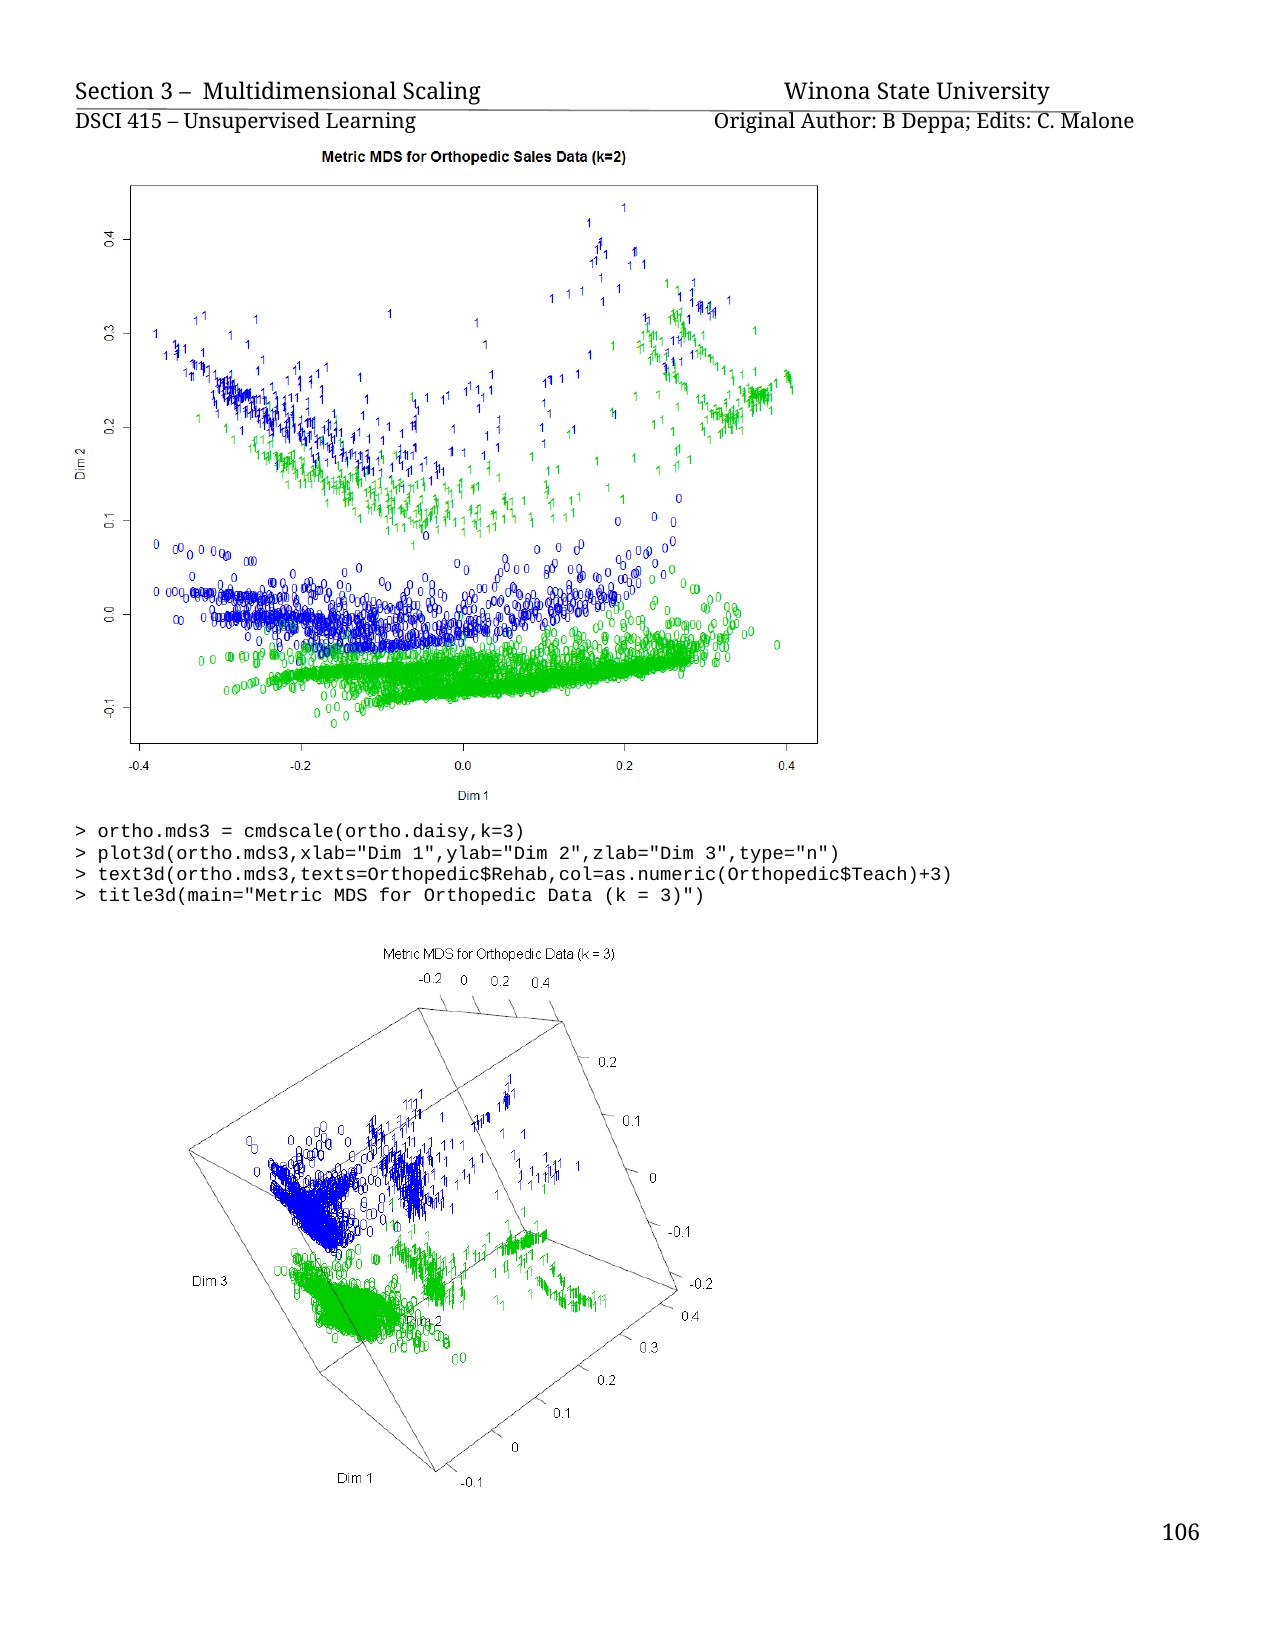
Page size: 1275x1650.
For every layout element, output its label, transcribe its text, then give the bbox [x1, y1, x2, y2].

picture [75, 926, 817, 1509]
text > plot3d(ortho.mds3,xlab="Dim 1",ylab="Dim 2",zlab="Dim 3",type="n") [75, 843, 1200, 865]
text > ortho.mds3 = cmdscale(ortho.daisy,k=3) [75, 822, 1200, 843]
picture [75, 147, 822, 804]
text > text3d(ortho.mds3,texts=Orthopedic$Rehab,col=as.numeric(Orthopedic$Teach)+3) > title3d(main="Metric MDS for Orthopedic Data (k = 3)") [75, 865, 1200, 907]
